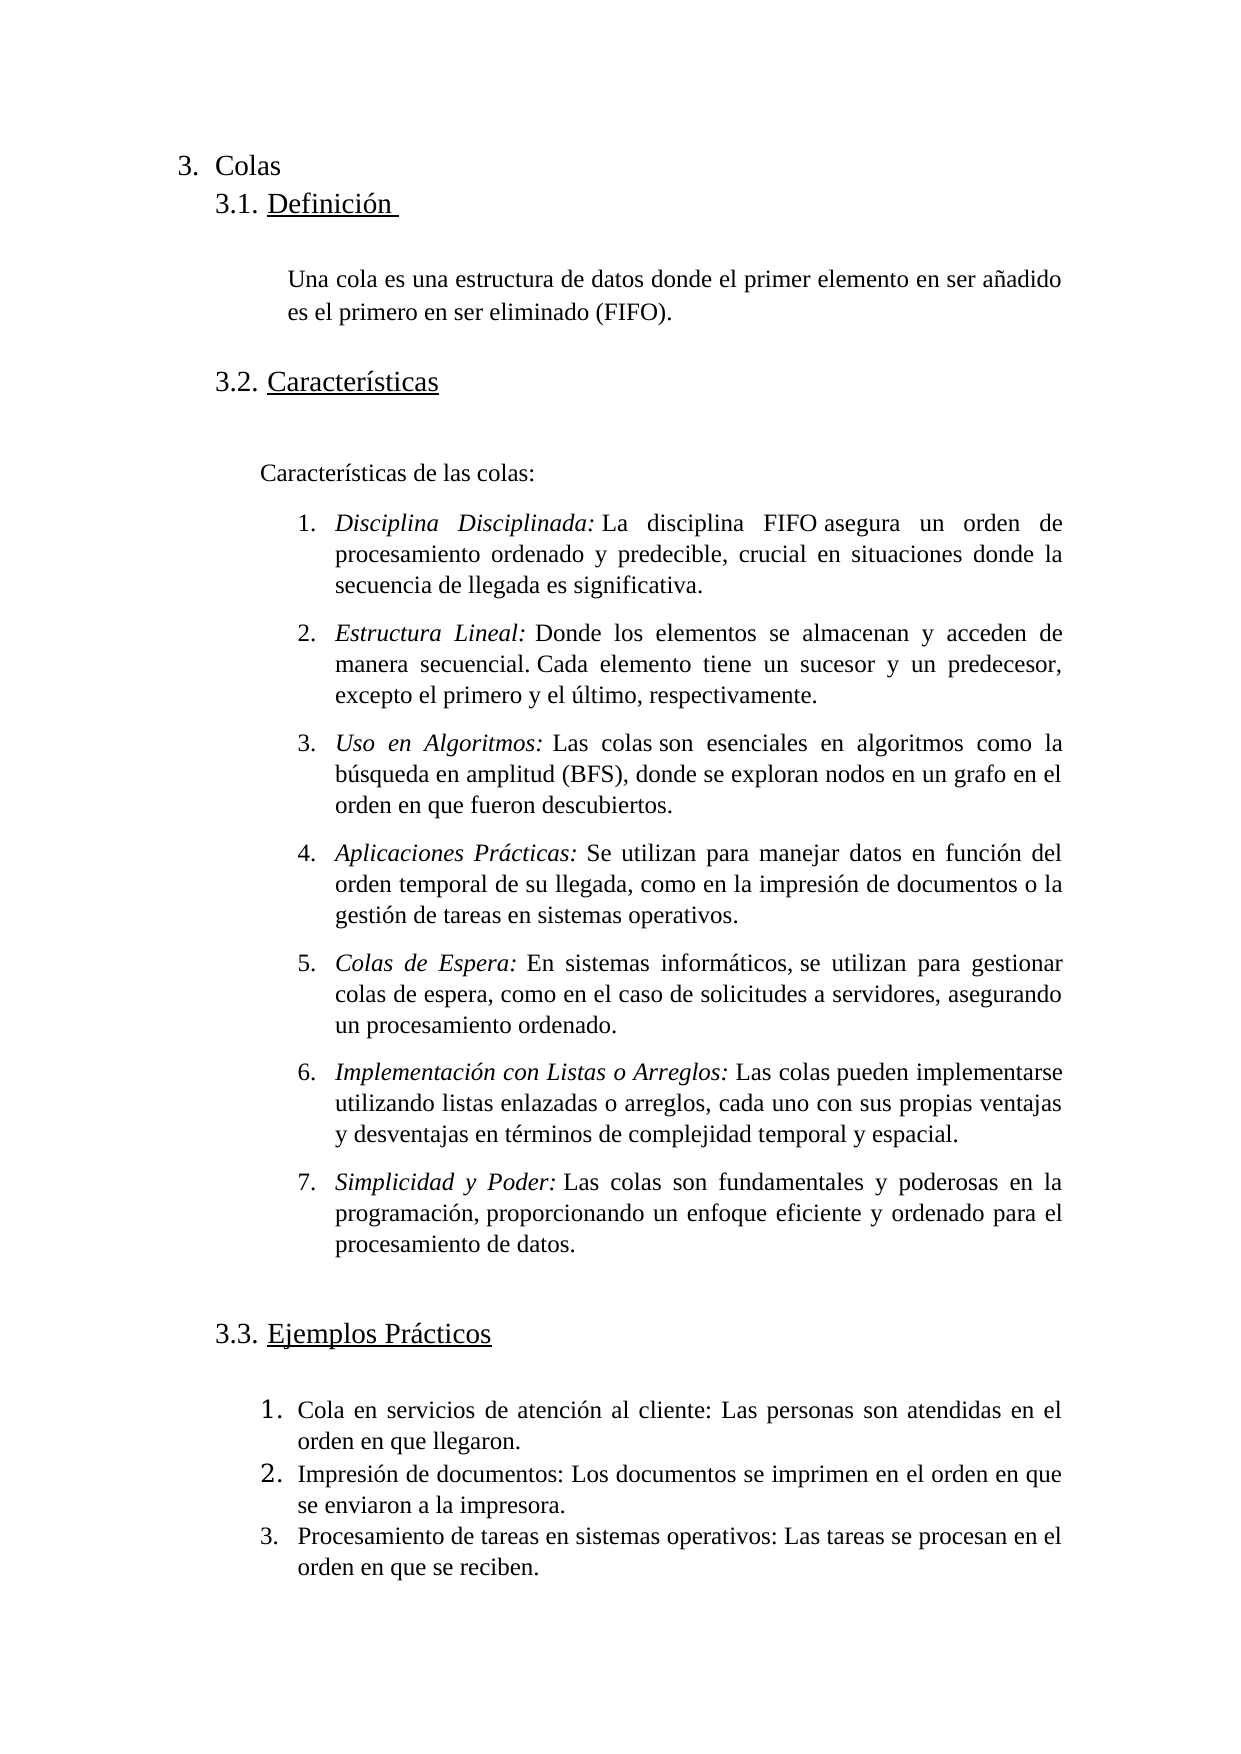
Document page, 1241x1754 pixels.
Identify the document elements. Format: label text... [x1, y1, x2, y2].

list Simplicidad y Poder: Las colas son fundamentales y poderosas en la programación, proporcionando un enfoque eficiente y ordenado para el procesamiento de datos. [297, 1167, 1063, 1258]
list Ejemplos Prácticos [215, 1316, 1063, 1349]
list Estructura Lineal: Donde los elementos se almacenan y acceden de manera secuencial. Cada elemento tiene un sucesor y un predecesor, excepto el primero y el último, respectivamente. [297, 618, 1063, 709]
list Definición [215, 186, 1063, 220]
list Impresión de documentos: Los documentos se imprimen en el orden en que se enviaron a la impresora. [260, 1457, 1063, 1518]
list Características [215, 364, 1063, 398]
list Cola en servicios de atención al cliente: Las personas son atendidas en el orden en que llegaron. [260, 1394, 1063, 1455]
list Disciplina Disciplinada: La disciplina FIFO asegura un orden de procesamiento ordenado y predecible, crucial en situaciones donde la secuencia de llegada es significativa. [297, 508, 1063, 599]
list Aplicaciones Prácticas: Se utilizan para manejar datos en función del orden temporal de su llegada, como en la impresión de documentos o la gestión de tareas en sistemas operativos. [297, 838, 1063, 929]
list Colas de Espera: En sistemas informáticos, se utilizan para gestionar colas de espera, como en el caso de solicitudes a servidores, asegurando un procesamiento ordenado. [297, 948, 1063, 1038]
list Una cola es una estructura de datos donde el primer elemento en ser añadido es el primero en ser eliminado (FIFO). [287, 264, 1063, 326]
list Procesamiento de tareas en sistemas operativos: Las tareas se procesan en el orden en que se reciben. [260, 1521, 1063, 1581]
text Características de las colas: [251, 458, 1063, 487]
list Colas [177, 148, 1063, 181]
list Uso en Algoritmos: Las colas son esenciales en algoritmos como la búsqueda en amplitud (BFS), donde se exploran nodos en un grafo en el orden en que fueron descubiertos. [297, 728, 1063, 819]
list Implementación con Listas o Arreglos: Las colas pueden implementarse utilizando listas enlazadas o arreglos, cada uno con sus propias ventajas y desventajas en términos de complejidad temporal y espacial. [297, 1057, 1063, 1148]
